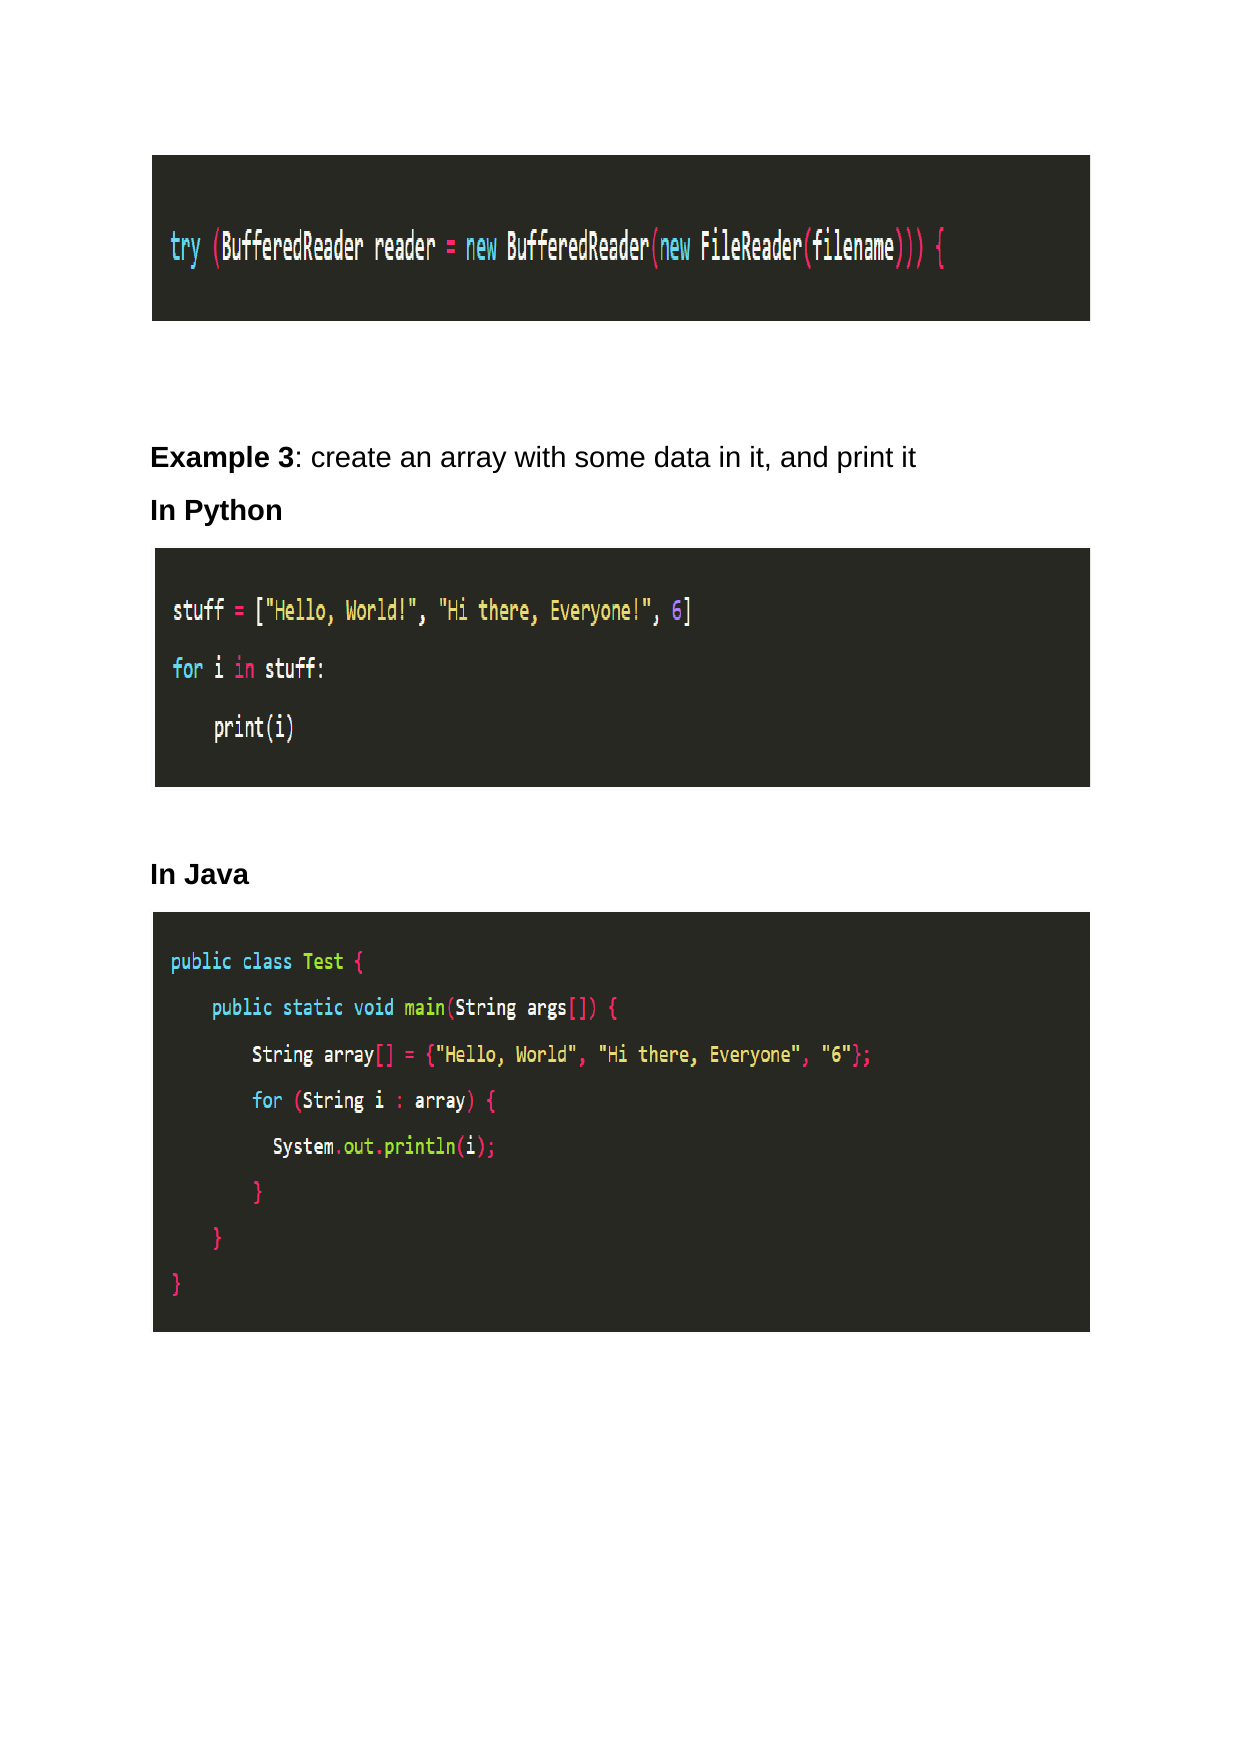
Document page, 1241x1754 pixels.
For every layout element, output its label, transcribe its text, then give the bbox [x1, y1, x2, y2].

text Example 3: create an array with some data in it, and print it [150, 440, 1090, 473]
text In Java [150, 857, 1090, 891]
picture [150, 150, 1091, 321]
text In Python [150, 492, 1090, 526]
picture [150, 910, 1091, 1334]
picture [150, 545, 1091, 791]
